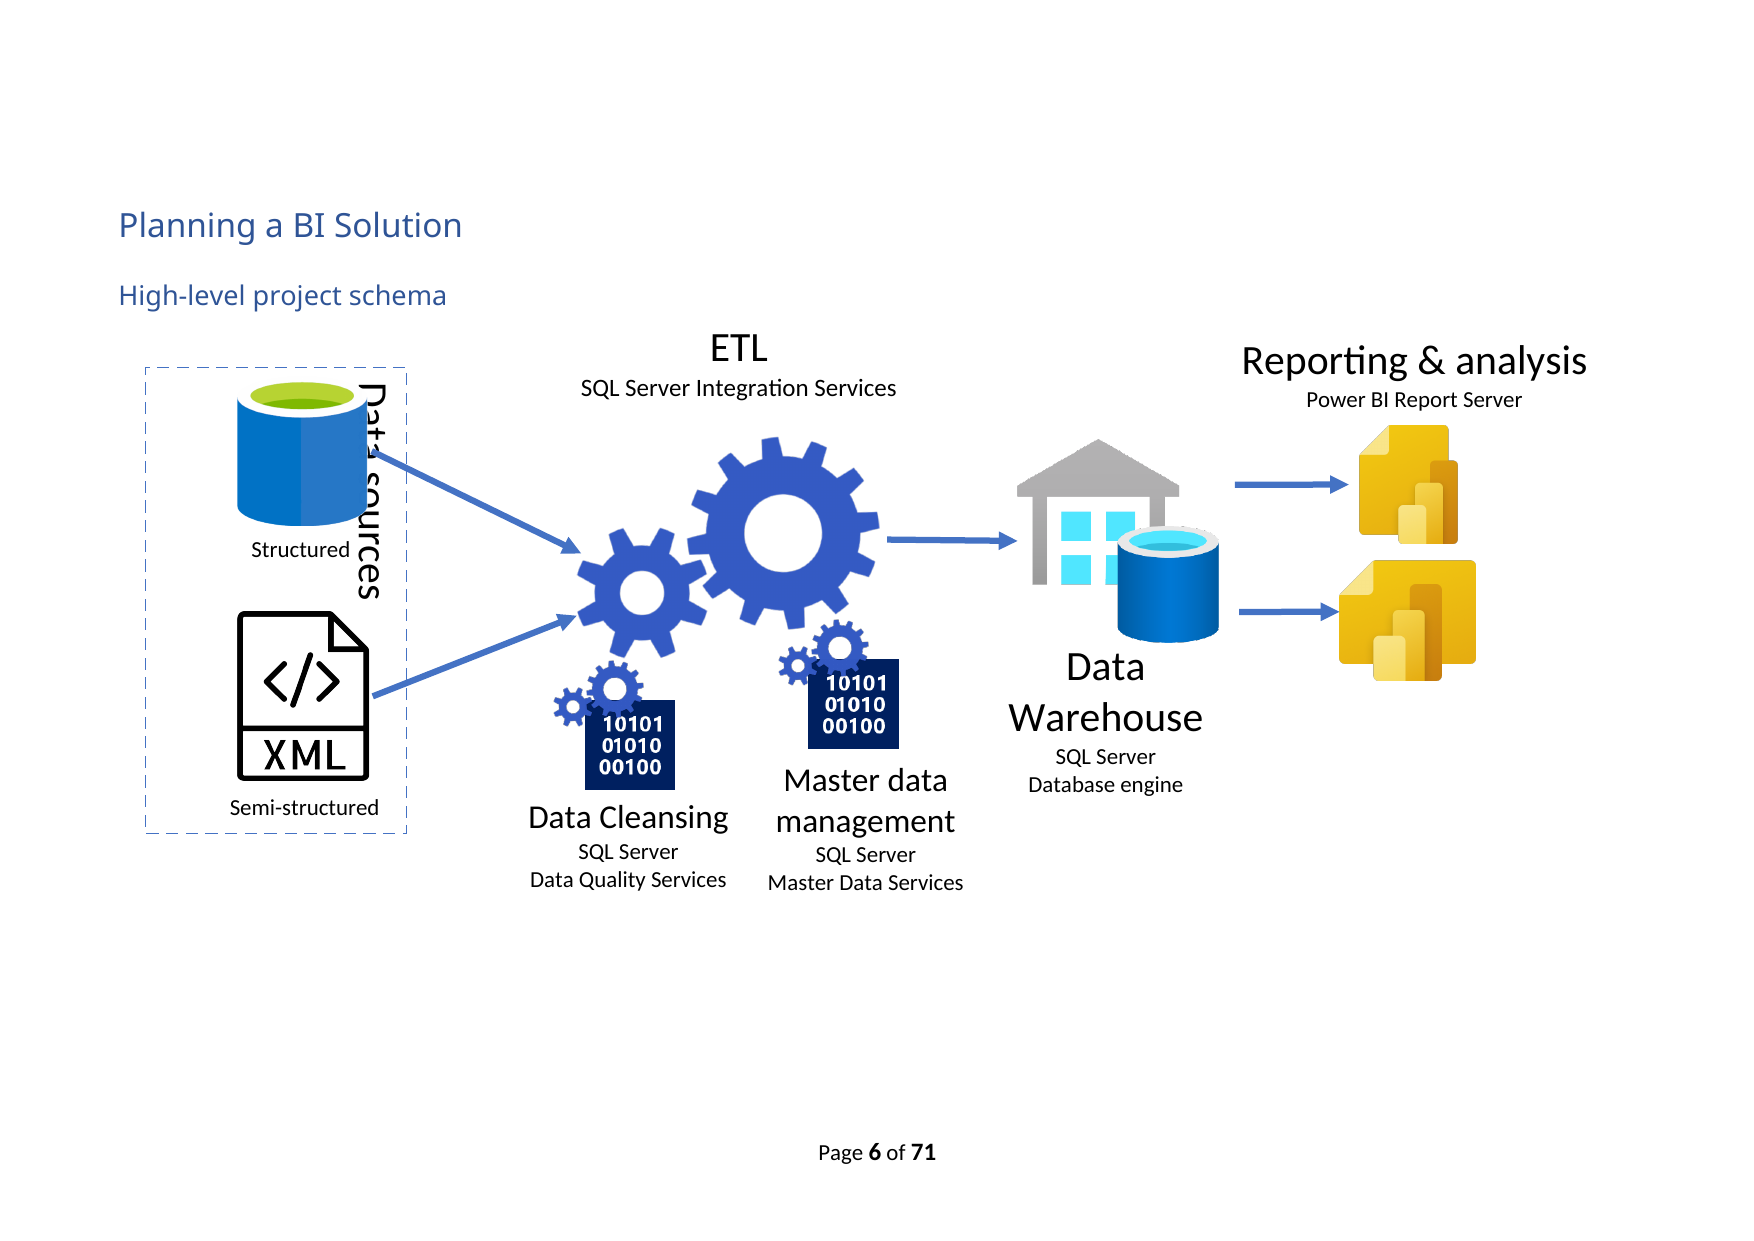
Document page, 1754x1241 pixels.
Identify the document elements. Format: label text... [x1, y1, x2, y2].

subtitle High-level project schema [118, 277, 1636, 314]
picture [232, 611, 373, 781]
picture [548, 425, 899, 790]
subtitle Planning a BI Solution [118, 202, 1636, 248]
picture [1017, 438, 1219, 643]
picture [1339, 425, 1476, 681]
picture [231, 376, 372, 526]
